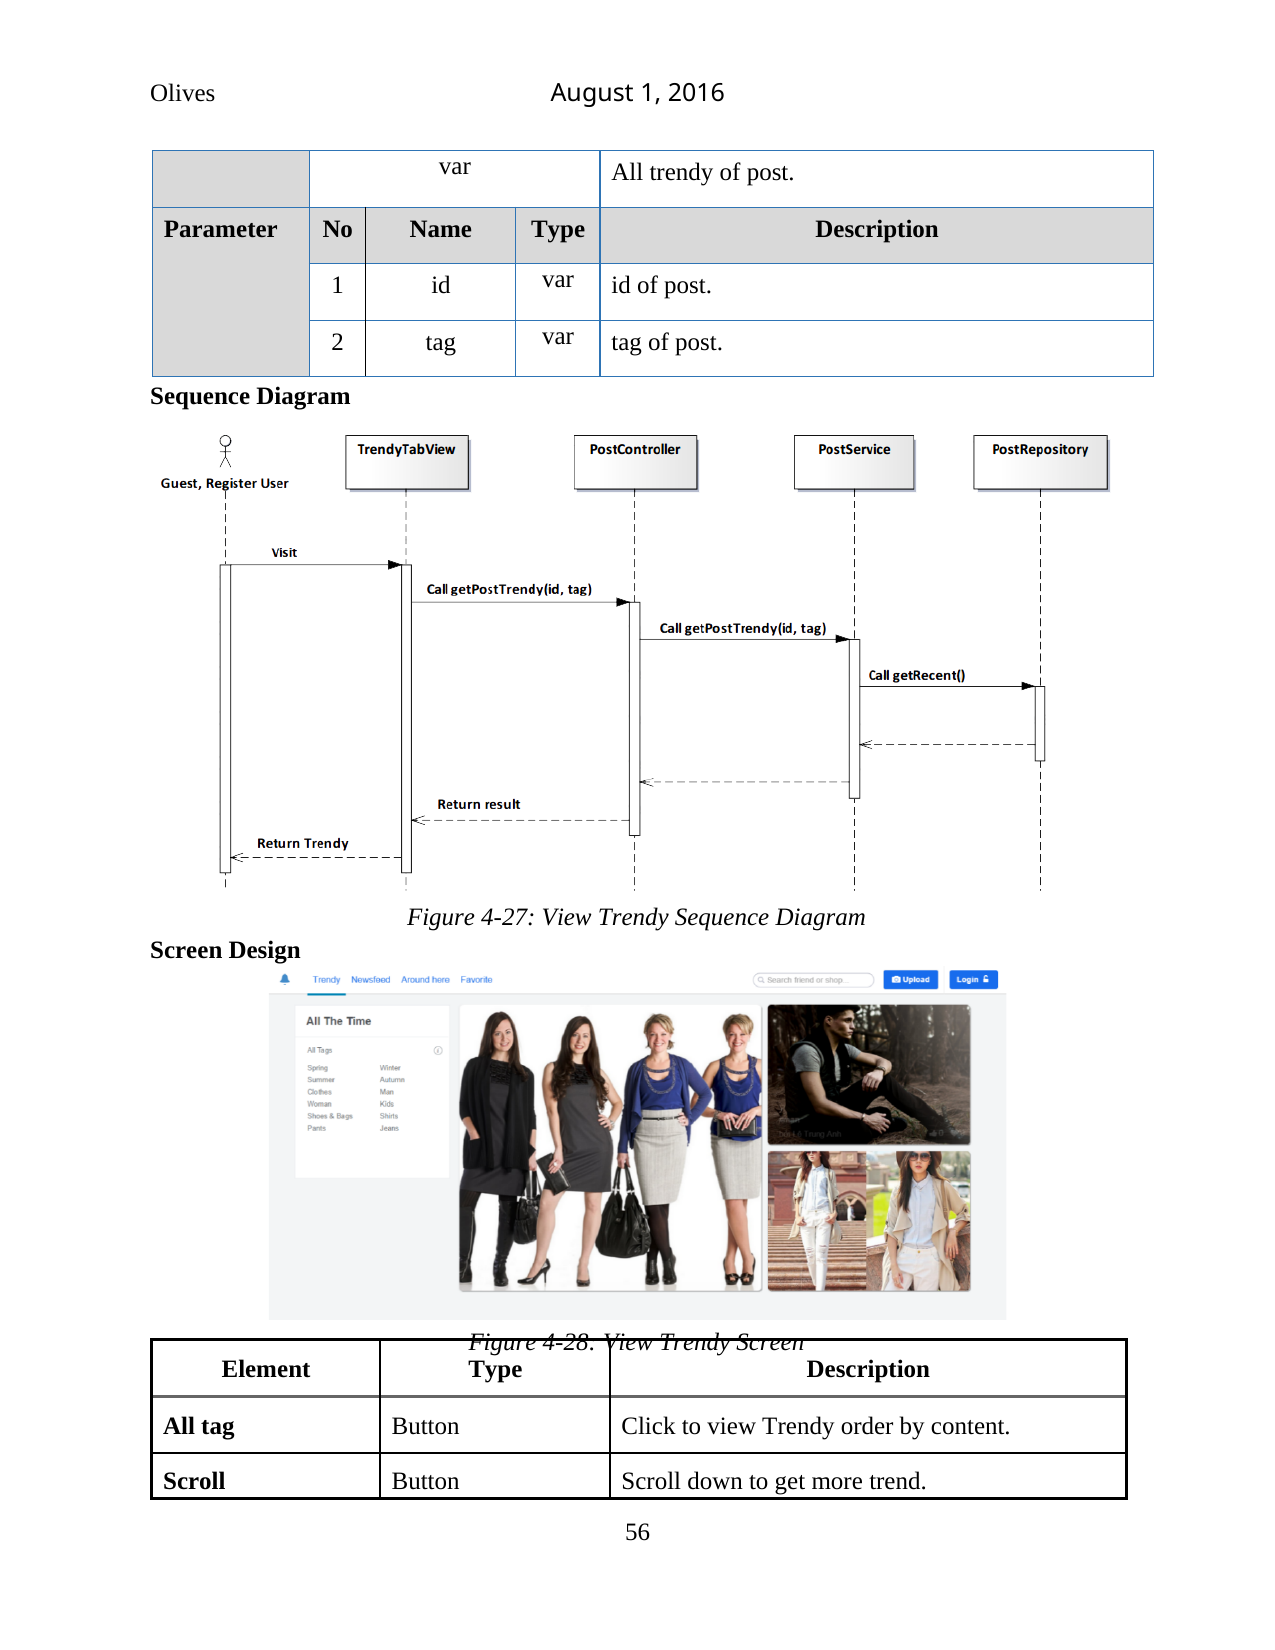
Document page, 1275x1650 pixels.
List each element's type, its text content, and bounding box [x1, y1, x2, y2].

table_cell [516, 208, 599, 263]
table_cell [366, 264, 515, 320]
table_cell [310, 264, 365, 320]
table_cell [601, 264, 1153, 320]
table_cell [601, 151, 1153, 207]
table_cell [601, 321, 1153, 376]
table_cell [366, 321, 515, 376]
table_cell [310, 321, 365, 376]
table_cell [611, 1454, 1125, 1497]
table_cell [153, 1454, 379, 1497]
picture [150, 412, 1125, 917]
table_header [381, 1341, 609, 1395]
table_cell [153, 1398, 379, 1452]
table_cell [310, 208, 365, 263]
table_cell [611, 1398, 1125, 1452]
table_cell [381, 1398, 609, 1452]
picture [268, 966, 1007, 1320]
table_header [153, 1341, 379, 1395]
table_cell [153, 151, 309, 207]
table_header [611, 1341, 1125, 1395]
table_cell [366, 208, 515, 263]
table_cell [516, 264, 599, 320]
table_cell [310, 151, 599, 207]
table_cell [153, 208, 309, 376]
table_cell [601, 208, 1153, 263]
subtitle Screen Design [150, 935, 1125, 964]
subtitle Sequence Diagram [150, 381, 1125, 410]
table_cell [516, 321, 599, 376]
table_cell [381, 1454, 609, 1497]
picture [781, 910, 790, 917]
